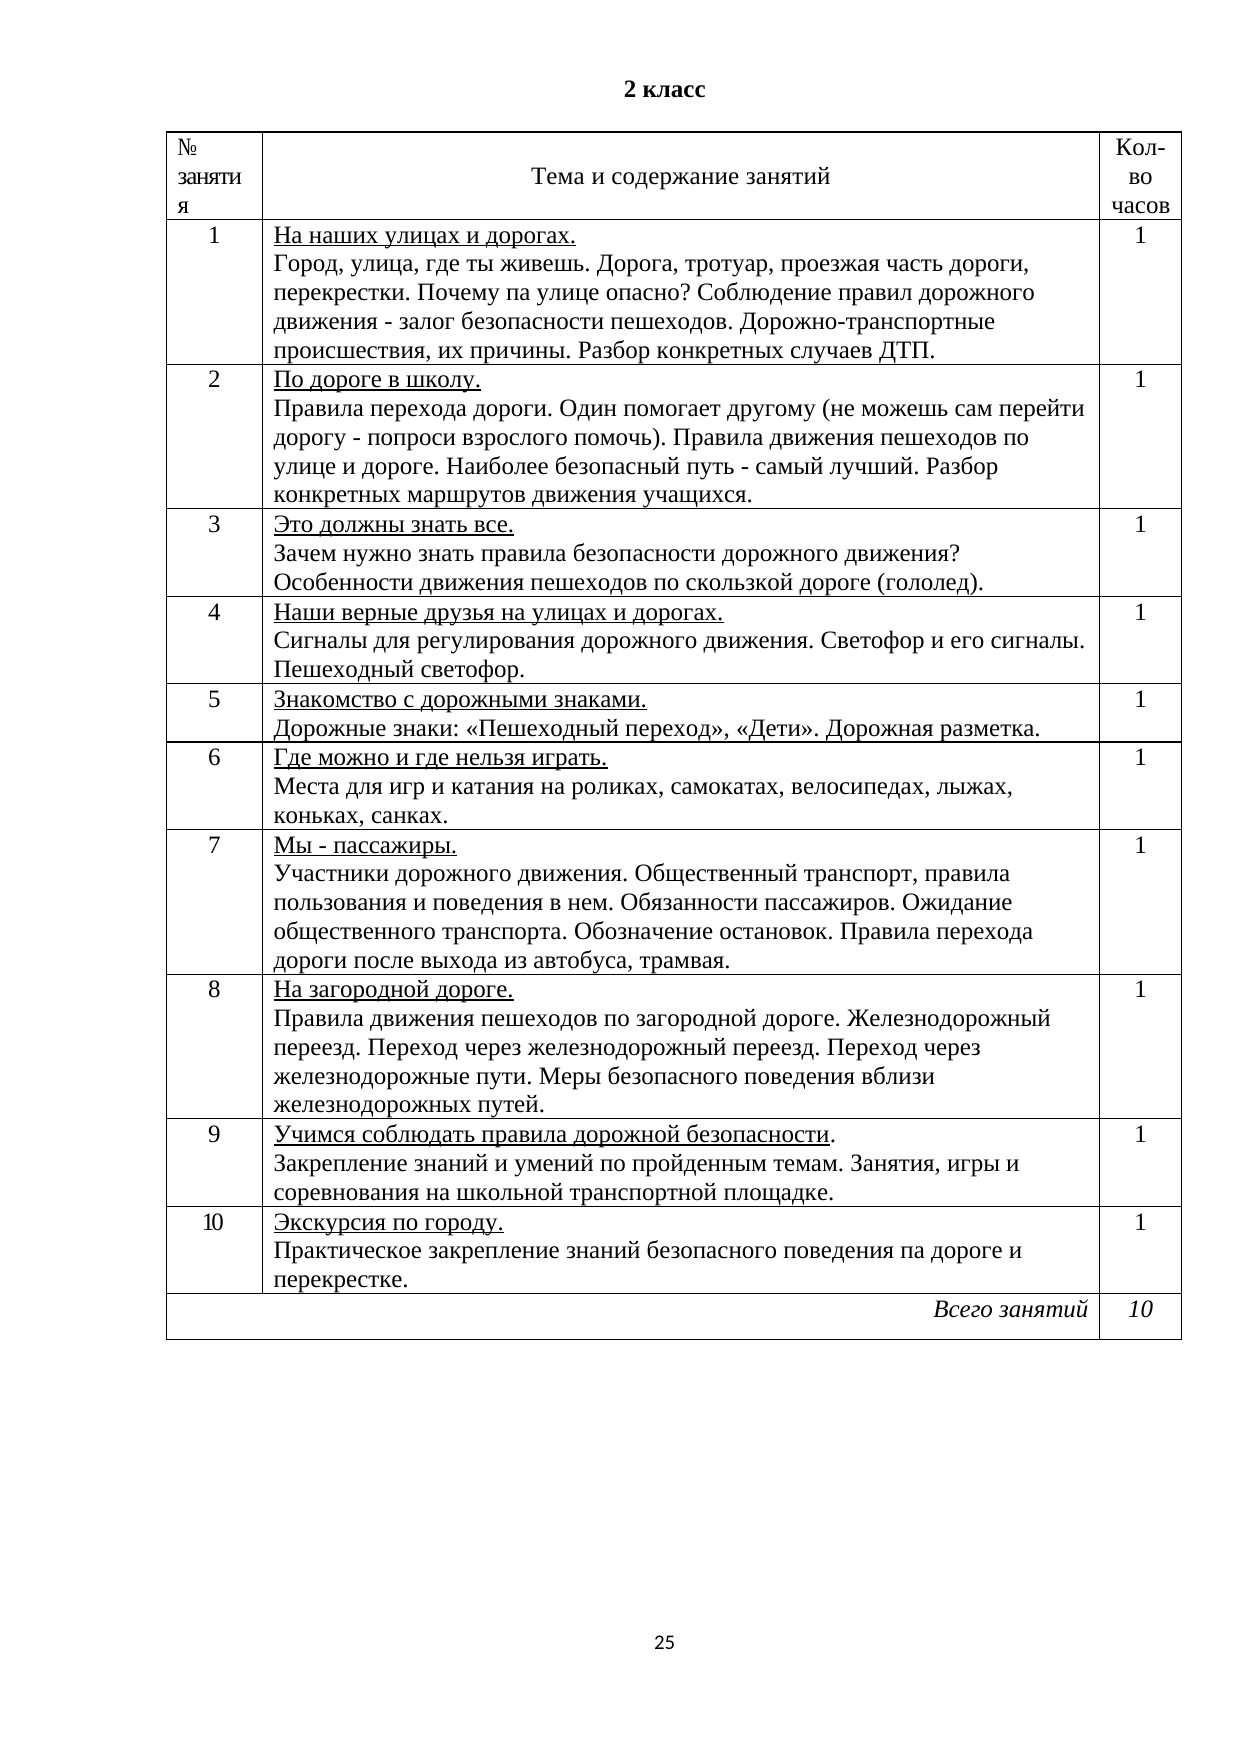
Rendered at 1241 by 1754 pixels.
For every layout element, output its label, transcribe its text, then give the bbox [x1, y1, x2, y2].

table_cell 10 [167, 1207, 262, 1293]
table_cell 3 [167, 509, 262, 596]
table_cell 1 [1100, 830, 1181, 973]
table_cell Это должны знать все. Зачем нужно знать правила безопасности дорожного движения? Особенности движения пешеходов по скользкой дороге (гололед). [263, 509, 1099, 596]
table_cell 1 [1100, 1207, 1181, 1293]
table_cell Учимся соблюдать правила дорожной безопасности. Закрепление знаний и умений по пройденным темам. Занятия, игры и соревнования на школьной транспортной площадке. [263, 1119, 1099, 1206]
table_cell 1 [1100, 743, 1181, 829]
table_cell 2 [167, 365, 262, 508]
table_cell 7 [167, 830, 262, 973]
table_cell Знакомство с дорожными знаками. Дорожные знаки: «Пешеходный переход», «Дети». Дорожная разметка. [263, 684, 1099, 741]
table_cell Мы - пассажиры. Участники дорожного движения. Общественный транспорт, правила пользования и поведения в нем. Обязанности пассажиров. Ожидание общественного транспорта. Обозначение остановок. Правила перехода дороги после выхода из автобуса, трамвая. [263, 830, 1099, 973]
table_cell Наши верные друзья на улицах и дорогах. Сигналы для регулирования дорожного движения. Светофор и его сигналы. Пешеходный светофор. [263, 597, 1099, 683]
table_cell 9 [167, 1119, 262, 1206]
table_cell 1 [1100, 220, 1181, 363]
table_cell 10 [1100, 1294, 1181, 1339]
table_cell Всего занятий [167, 1294, 1099, 1339]
table_cell 1 [1100, 365, 1181, 508]
table_cell 1 [1100, 509, 1181, 596]
table_cell Экскурсия по городу. Практическое закрепление знаний безопасного поведения па дороге и перекрестке. [263, 1207, 1099, 1293]
table_cell Где можно и где нельзя играть. Места для игр и катания на роликах, самокатах, велосипедах, лыжах, коньках, санках. [263, 743, 1099, 829]
text 2 класс [177, 74, 1152, 103]
table_cell По дороге в школу. Правила перехода дороги. Один помогает другому (не можешь сам перейти дорогу - попроси взрослого помочь). Правила движения пешеходов по улице и дороге. Наиболее безопасный путь - самый лучший. Разбор конкретных маршрутов движения учащихся. [263, 365, 1099, 508]
table_cell 1 [1100, 597, 1181, 683]
table_cell На загородной дороге. Правила движения пешеходов по загородной дороге. Железнодорожный переезд. Переход через железнодорожный переезд. Переход через железнодорожные пути. Меры безопасного поведения вблизи железнодорожных путей. [263, 975, 1099, 1118]
table_cell 4 [167, 597, 262, 683]
table_cell 1 [1100, 684, 1181, 741]
table_cell 5 [167, 684, 262, 741]
table_cell На наших улицах и дорогах. Город, улица, где ты живешь. Дорога, тротуар, проезжая часть дороги, перекрестки. Почему па улице опасно? Соблюдение правил дорожного движения - залог безопасности пешеходов. Дорожно-транспортные происшествия, их причины. Разбор конкретных случаев ДТП. [263, 220, 1099, 363]
table_cell 1 [1100, 975, 1181, 1118]
table_cell 8 [167, 975, 262, 1118]
table_header Тема и содержание занятий [263, 133, 1099, 219]
table_cell 6 [167, 743, 262, 829]
table_cell 1 [1100, 1119, 1181, 1206]
table_cell 1 [167, 220, 262, 363]
